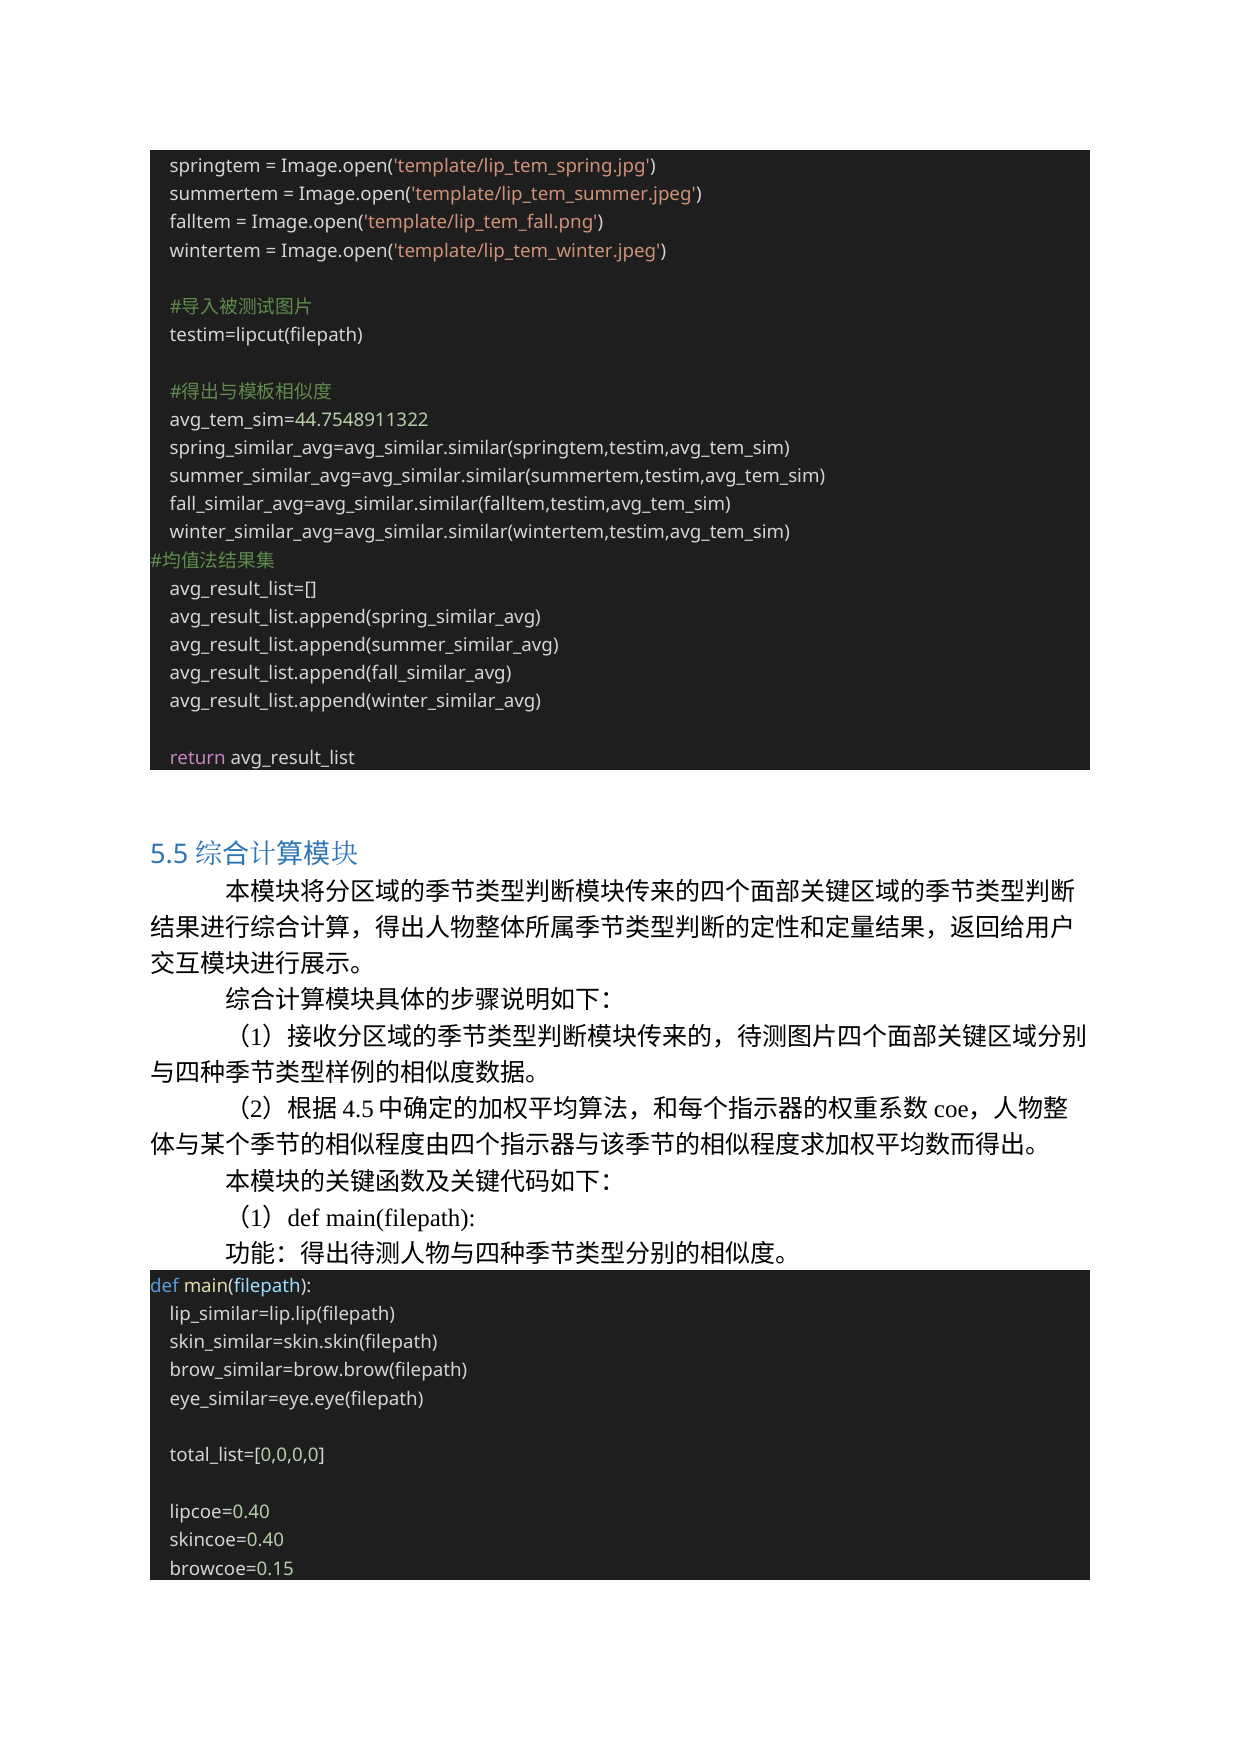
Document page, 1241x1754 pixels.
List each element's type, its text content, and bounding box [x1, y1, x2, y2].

text brow_similar=brow.brow(filepath) [150, 1354, 1090, 1382]
text return avg_result_list [150, 742, 1090, 770]
text 本模块的关键函数及关键代码如下： [150, 1161, 1090, 1197]
text 本模块将分区域的季节类型判断模块传来的四个面部关键区域的季节类型判断结果进行综合计算，得出人物整体所属季节类型判断的定性和定量结果，返回给用户交互模块进行展示。 [150, 871, 1090, 980]
text avg_result_list.append(summer_similar_avg) [150, 629, 1090, 657]
text total_list=[0,0,0,0] [150, 1439, 1090, 1467]
text spring_similar_avg=avg_similar.similar(springtem,testim,avg_tem_sim) [150, 432, 1090, 460]
text fall_similar_avg=avg_similar.similar(falltem,testim,avg_tem_sim) [150, 488, 1090, 516]
text #得出与模板相似度 [150, 376, 1090, 404]
text 功能：得出待测人物与四种季节类型分别的相似度。 [150, 1233, 1090, 1270]
text springtem = Image.open('template/lip_tem_spring.jpg') [150, 150, 1090, 178]
text 综合计算模块具体的步骤说明如下： [150, 980, 1090, 1016]
text lipcoe=0.40 [150, 1496, 1090, 1524]
text （1）def main(filepath): [150, 1197, 1090, 1233]
text summer_similar_avg=avg_similar.similar(summertem,testim,avg_tem_sim) [150, 460, 1090, 488]
text wintertem = Image.open('template/lip_tem_winter.jpeg') [150, 234, 1090, 262]
text summertem = Image.open('template/lip_tem_summer.jpeg') [150, 178, 1090, 206]
text skincoe=0.40 [150, 1524, 1090, 1552]
text （1）接收分区域的季节类型判断模块传来的，待测图片四个面部关键区域分别与四种季节类型样例的相似度数据。 [150, 1016, 1090, 1088]
text avg_result_list.append(fall_similar_avg) [150, 657, 1090, 685]
text #均值法结果集 [150, 544, 1090, 572]
text testim=lipcut(filepath) [150, 319, 1090, 347]
text （2）根据4.5中确定的加权平均算法，和每个指示器的权重系数coe，人物整体与某个季节的相似程度由四个指示器与该季节的相似程度求加权平均数而得出。 [150, 1088, 1090, 1161]
text avg_result_list=[] [150, 572, 1090, 601]
text falltem = Image.open('template/lip_tem_fall.png') [150, 206, 1090, 234]
text avg_result_list.append(spring_similar_avg) [150, 601, 1090, 629]
text winter_similar_avg=avg_similar.similar(wintertem,testim,avg_tem_sim) [150, 516, 1090, 544]
text avg_tem_sim=44.7548911322 [150, 404, 1090, 432]
text skin_similar=skin.skin(filepath) [150, 1326, 1090, 1354]
subtitle 5.5 综合计算模块 [150, 832, 1090, 871]
text browcoe=0.15 [150, 1552, 1090, 1580]
text lip_similar=lip.lip(filepath) [150, 1298, 1090, 1326]
text avg_result_list.append(winter_similar_avg) [150, 685, 1090, 713]
text def main(filepath): [150, 1270, 1090, 1298]
text eye_similar=eye.eye(filepath) [150, 1382, 1090, 1410]
text #导入被测试图片 [150, 291, 1090, 319]
